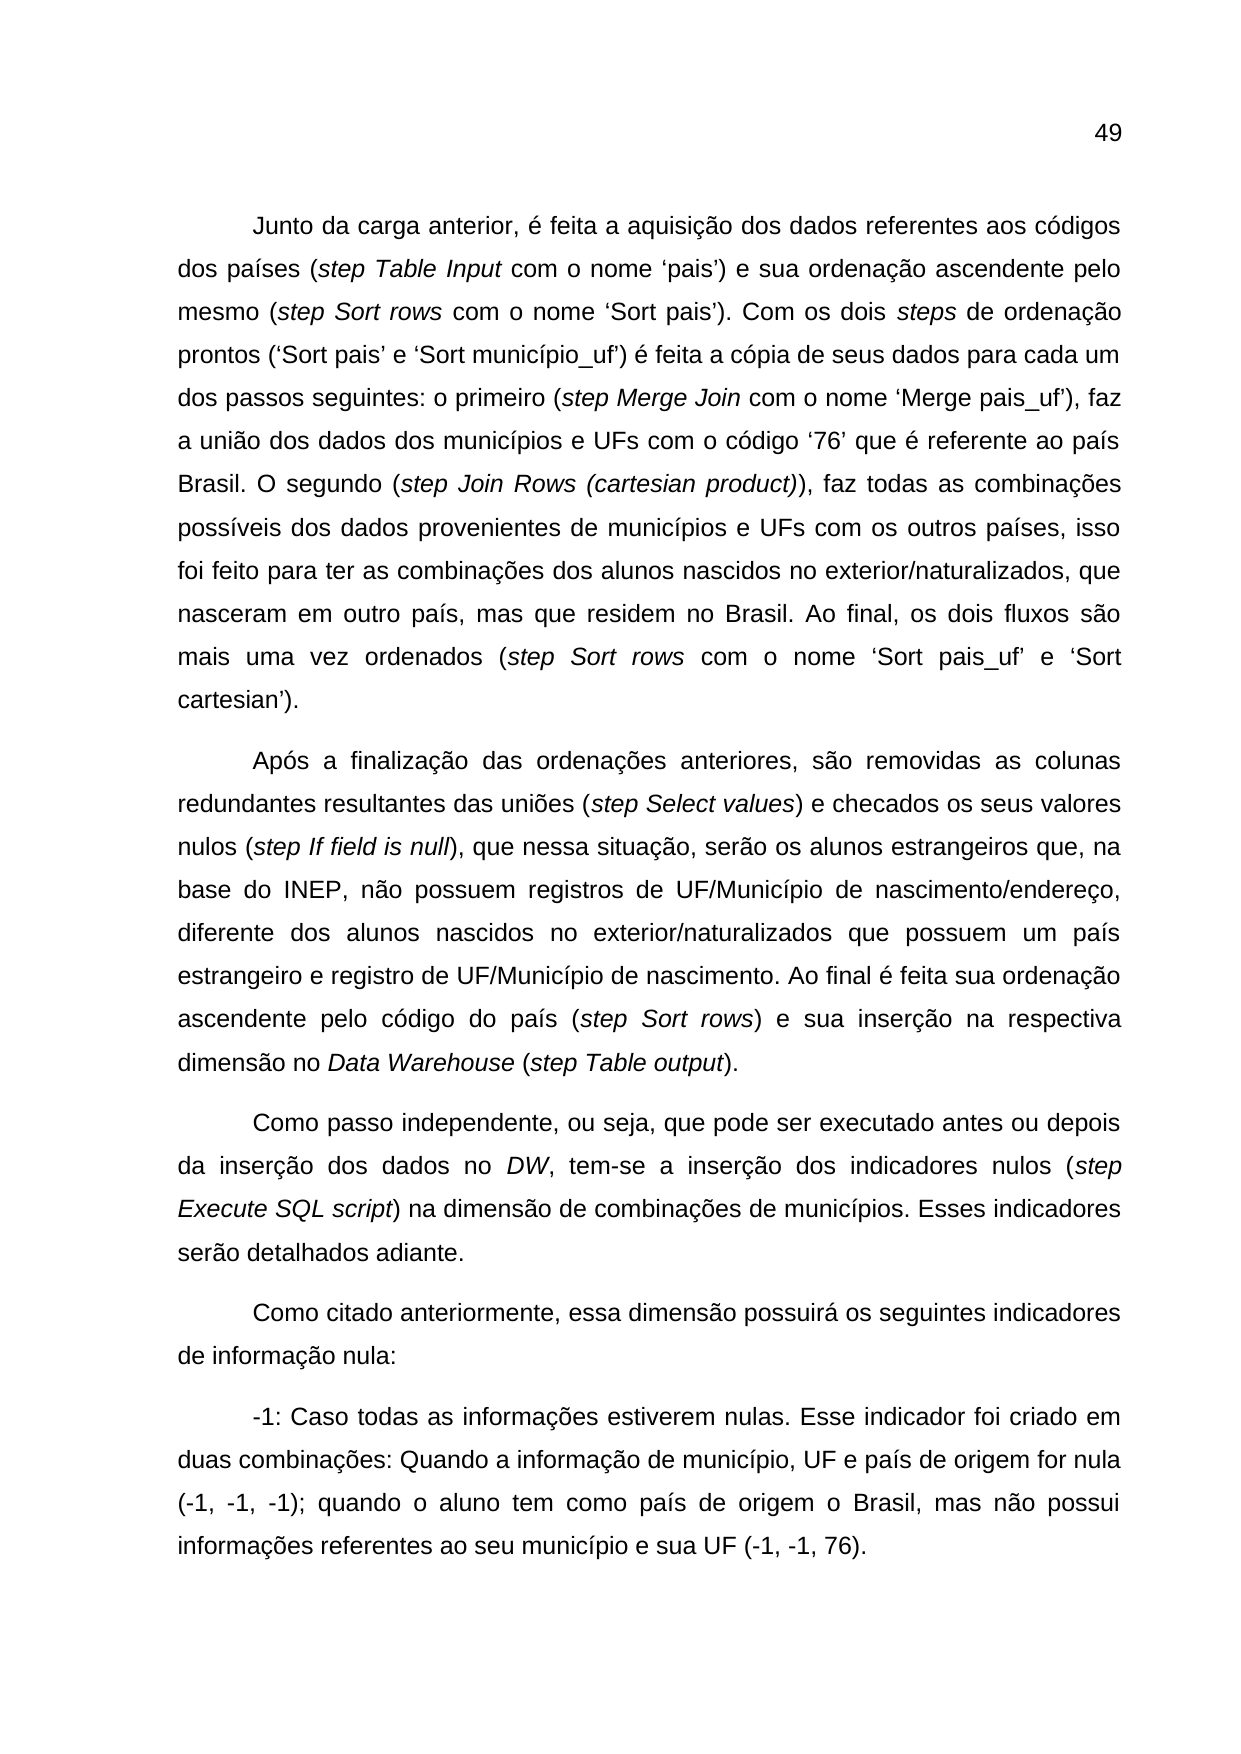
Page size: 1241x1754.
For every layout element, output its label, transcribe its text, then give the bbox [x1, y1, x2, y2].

text Após a finalização das ordenações anteriores, são removidas as colunas redundantes resultantes das uniões (step Select values) e checados os seus valores nulos (step If field is null), que nessa situação, serão os alunos estrangeiros que, na base do INEP, não possuem registros de UF/Município de nascimento/endereço, diferente dos alunos nascidos no exterior/naturalizados que possuem um país estrangeiro e registro de UF/Município de nascimento. Ao final é feita sua ordenação ascendente pelo código do país (step Sort rows) e sua inserção na respectiva dimensão no Data Warehouse (step Table output). [177, 746, 1122, 1076]
text -1: Caso todas as informações estiverem nulas. Esse indicador foi criado em duas combinações: Quando a informação de município, UF e país de origem for nula (-1, -1, -1); quando o aluno tem como país de origem o Brasil, mas não possui informações referentes ao seu município e sua UF (-1, -1, 76). [177, 1402, 1122, 1560]
text Como citado anteriormente, essa dimensão possuirá os seguintes indicadores de informação nula: [177, 1298, 1122, 1370]
text Junto da carga anterior, é feita a aquisição dos dados referentes aos códigos dos países (step Table Input com o nome ‘pais’) e sua ordenação ascendente pelo mesmo (step Sort rows com o nome ‘Sort pais’). Com os dois steps de ordenação prontos (‘Sort pais’ e ‘Sort município_uf’) é feita a cópia de seus dados para cada um dos passos seguintes: o primeiro (step Merge Join com o nome ‘Merge pais_uf’), faz a união dos dados dos municípios e UFs com o código ‘76’ que é referente ao país Brasil. O segundo (step Join Rows (cartesian product)), faz todas as combinações possíveis dos dados provenientes de municípios e UFs com os outros países, isso foi feito para ter as combinações dos alunos nascidos no exterior/naturalizados, que nasceram em outro país, mas que residem no Brasil. Ao final, os dois fluxos são mais uma vez ordenados (step Sort rows com o nome ‘Sort pais_uf’ e ‘Sort cartesian’). [177, 211, 1122, 714]
text Como passo independente, ou seja, que pode ser executado antes ou depois da inserção dos dados no DW, tem-se a inserção dos indicadores nulos (step Execute SQL script) na dimensão de combinações de municípios. Esses indicadores serão detalhados adiante. [177, 1108, 1122, 1266]
